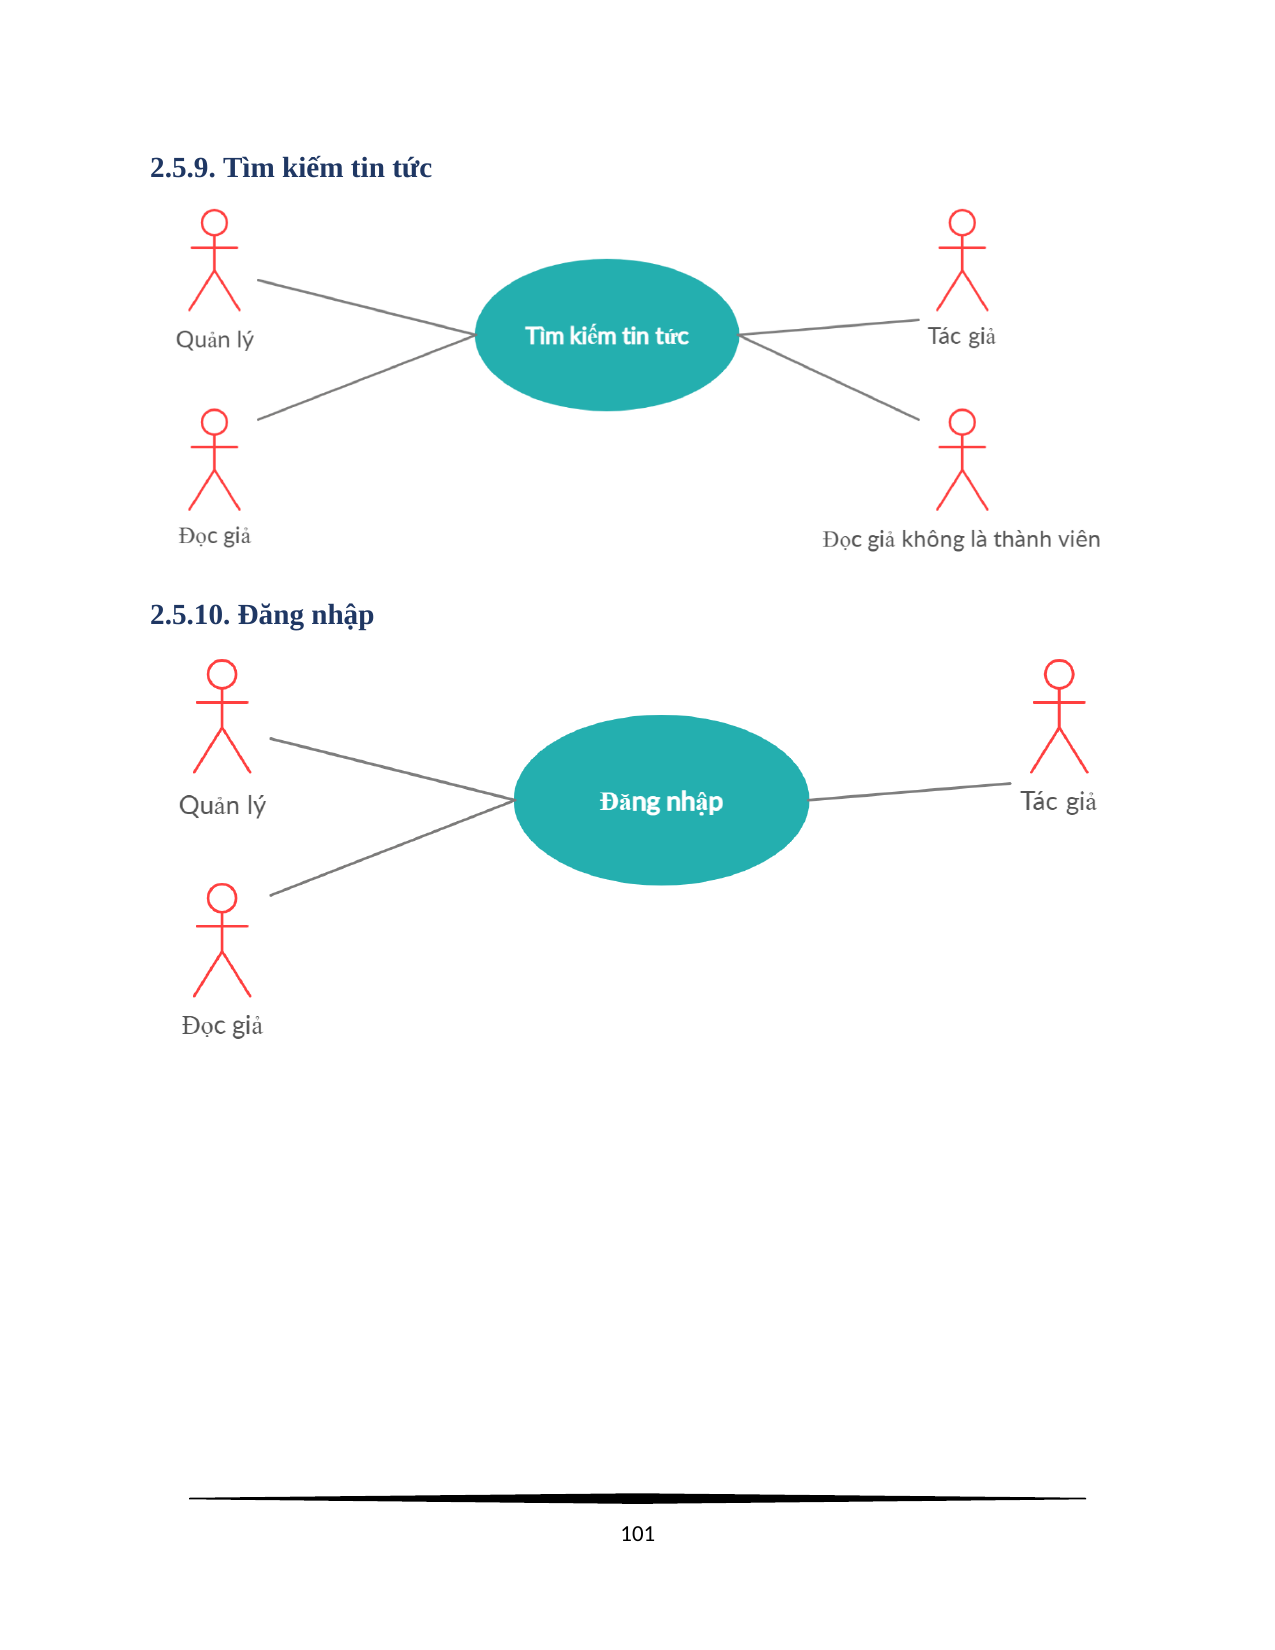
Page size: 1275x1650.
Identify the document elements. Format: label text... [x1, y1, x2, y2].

subtitle 2.5.10. Đăng nhập [150, 597, 1125, 631]
picture [150, 185, 1125, 579]
subtitle 2.5.9. Tìm kiếm tin tức [150, 150, 1125, 183]
picture [150, 632, 1125, 1074]
